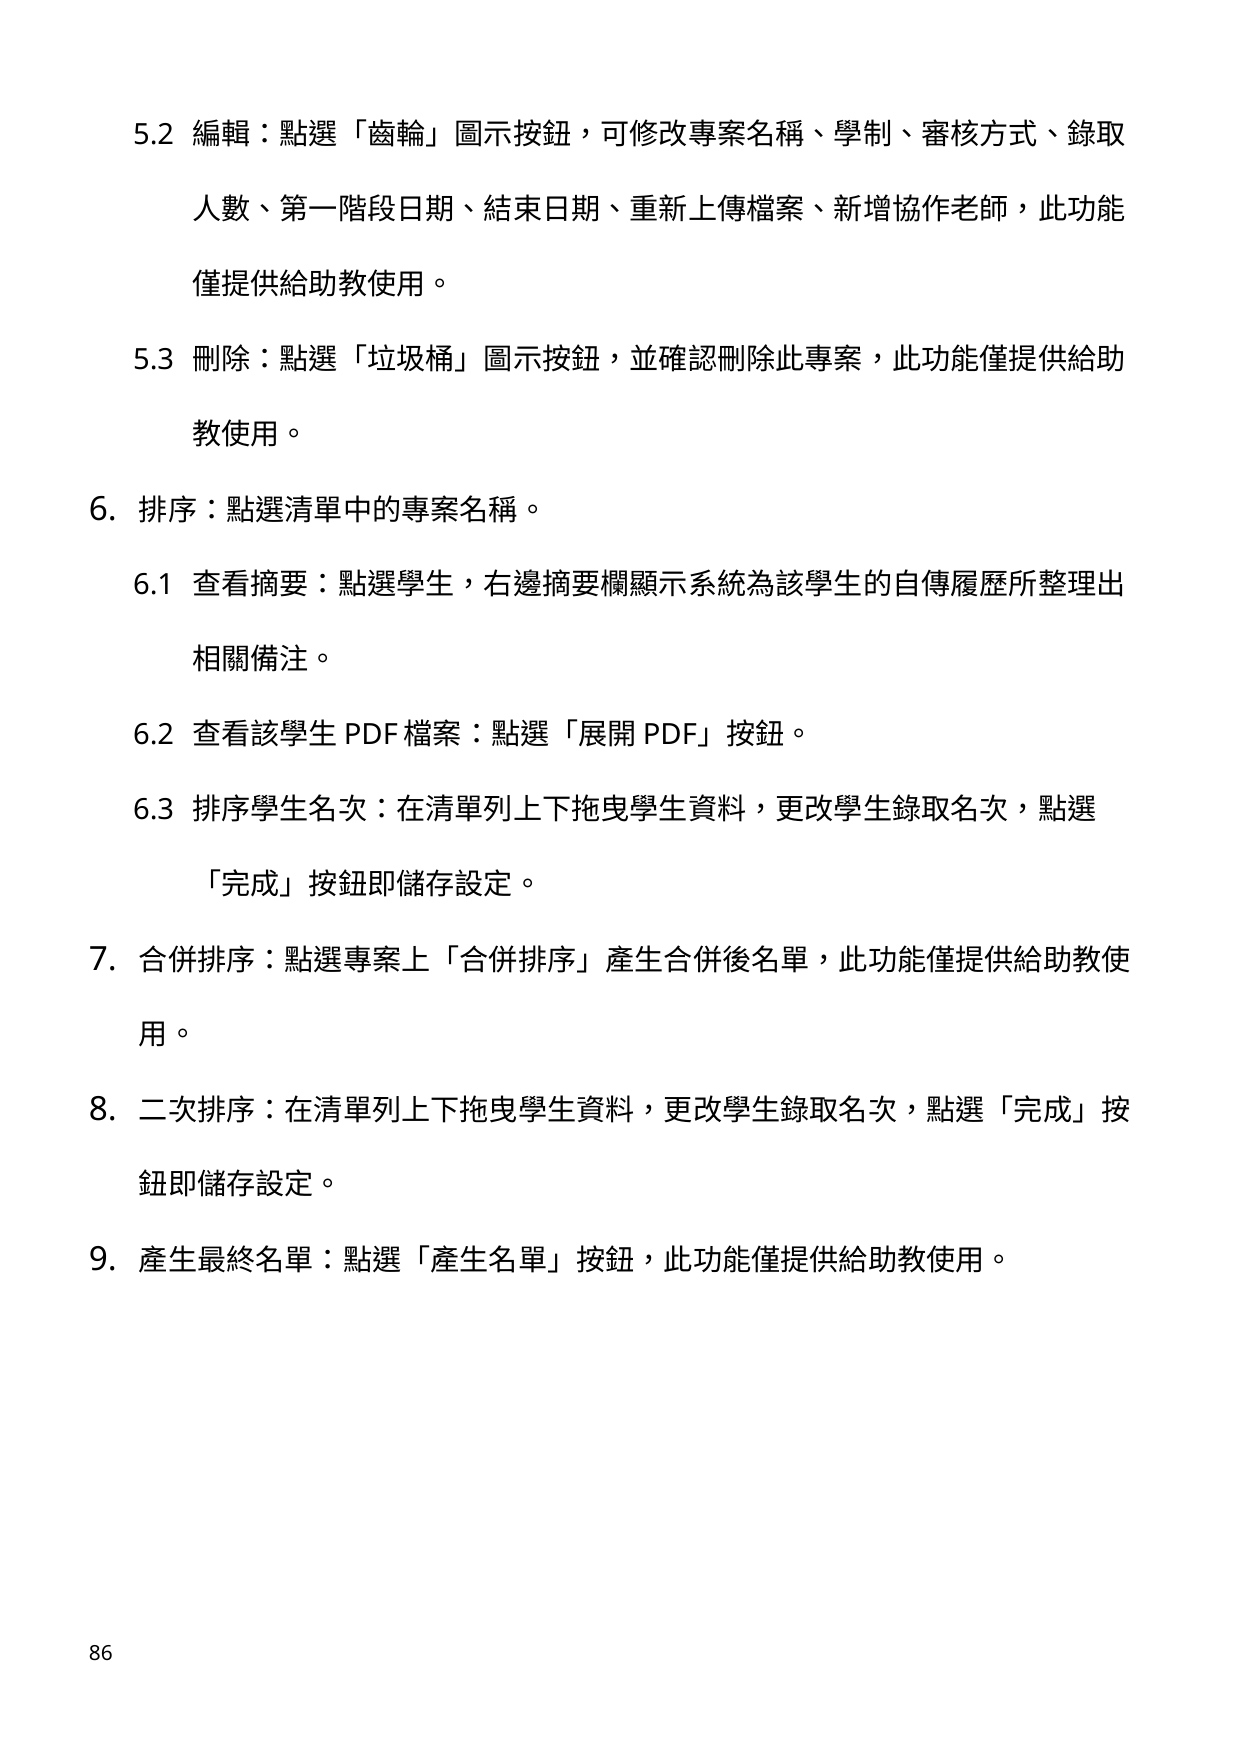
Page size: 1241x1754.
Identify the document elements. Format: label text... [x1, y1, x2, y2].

list 刪除：點選「垃圾桶」圖示按鈕，並確認刪除此專案，此功能僅提供給助教使用。 [133, 319, 1152, 469]
list 查看該學生PDF檔案：點選「展開PDF」按鈕。 [133, 694, 1152, 769]
list 產生最終名單：點選「產生名單」按鈕，此功能僅提供給助教使用。 [89, 1219, 1152, 1294]
list 二次排序：在清單列上下拖曳學生資料，更改學生錄取名次，點選「完成」按鈕即儲存設定。 [89, 1069, 1152, 1219]
list 合併排序：點選專案上「合併排序」產生合併後名單，此功能僅提供給助教使用。 [89, 919, 1152, 1069]
list 排序學生名次：在清單列上下拖曳學生資料，更改學生錄取名次，點選「完成」按鈕即儲存設定。 [133, 769, 1152, 919]
list 編輯：點選「齒輪」圖示按鈕，可修改專案名稱、學制、審核方式、錄取人數、第一階段日期、結束日期、重新上傳檔案、新增協作老師，此功能僅提供給助教使用。 [133, 94, 1152, 319]
list 查看摘要：點選學生，右邊摘要欄顯示系統為該學生的自傳履歷所整理出相關備注。 [133, 544, 1152, 694]
list 排序：點選清單中的專案名稱。 [89, 469, 1152, 544]
